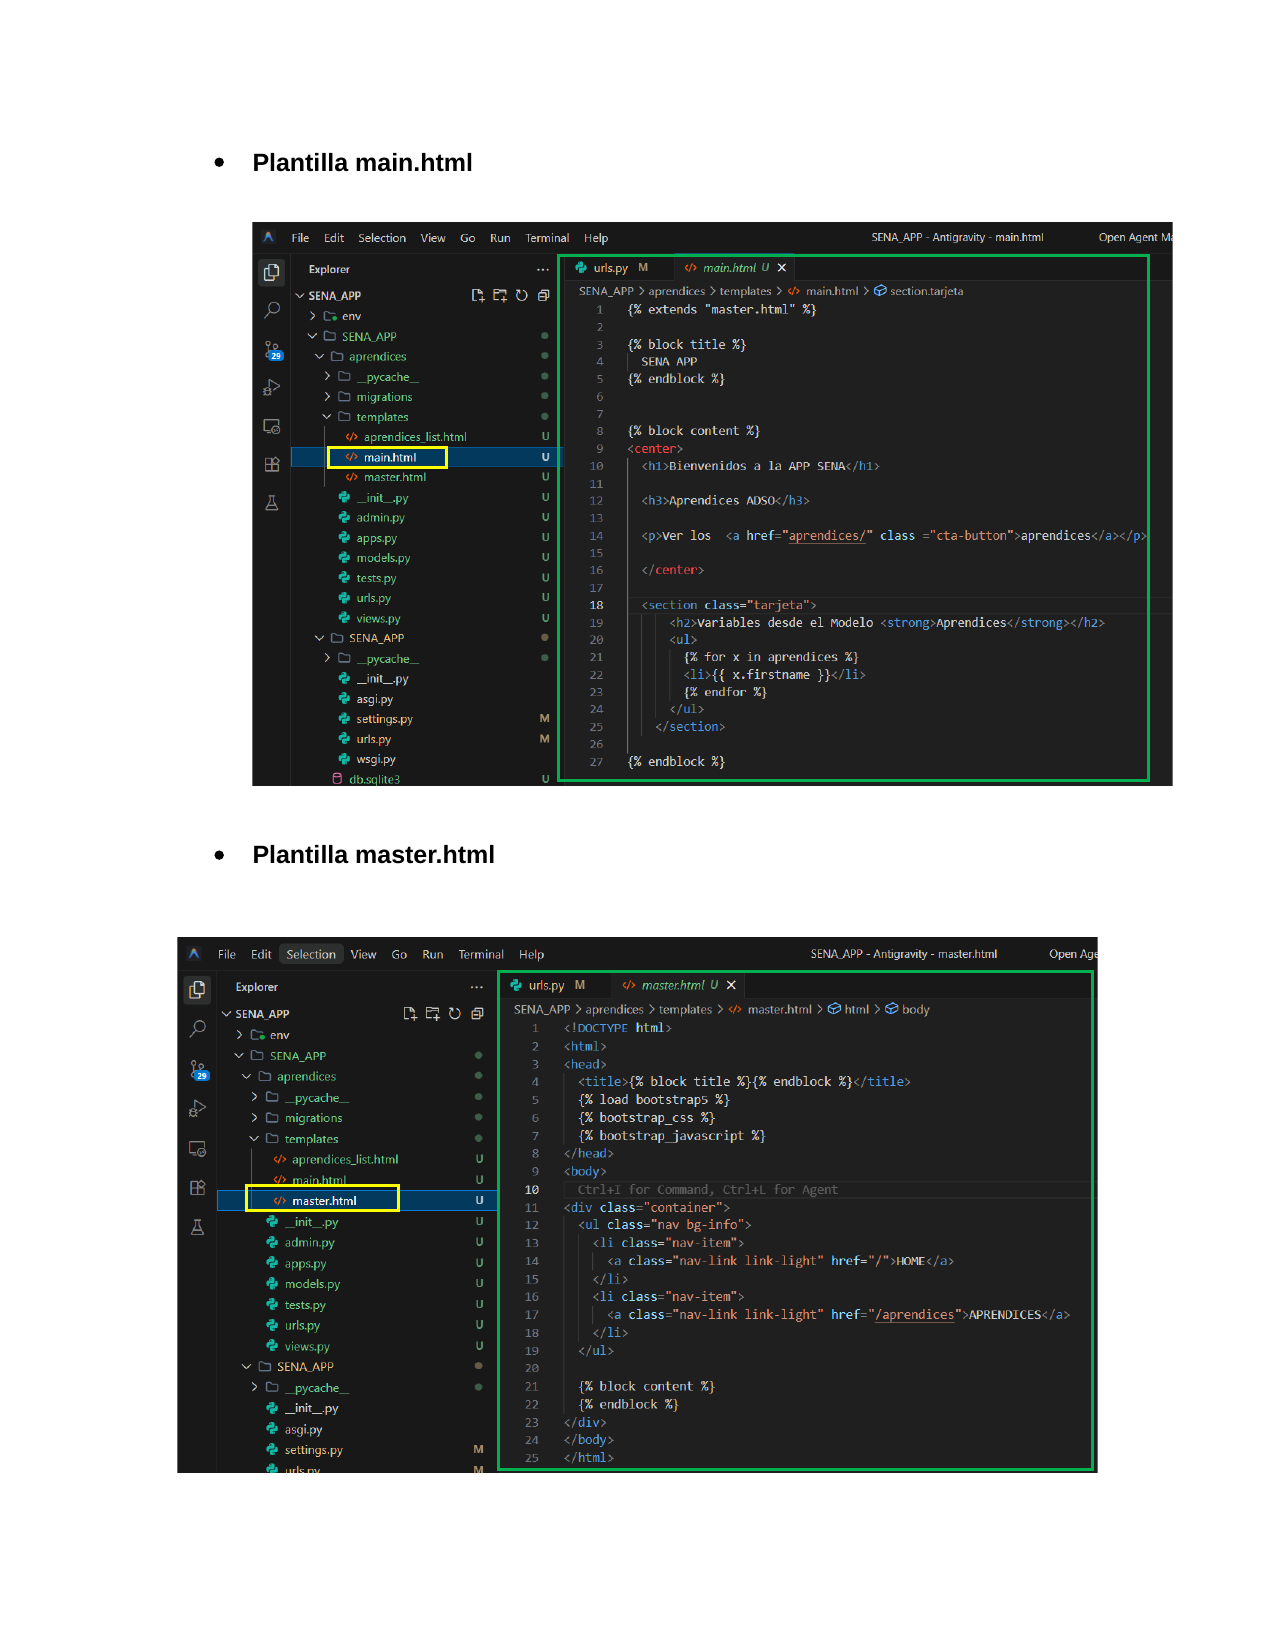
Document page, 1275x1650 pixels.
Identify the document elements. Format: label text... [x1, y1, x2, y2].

picture [252, 222, 1173, 786]
subtitle Plantilla master.html [215, 841, 1098, 869]
subtitle Plantilla main.html [215, 148, 1098, 176]
picture [177, 937, 1098, 1473]
